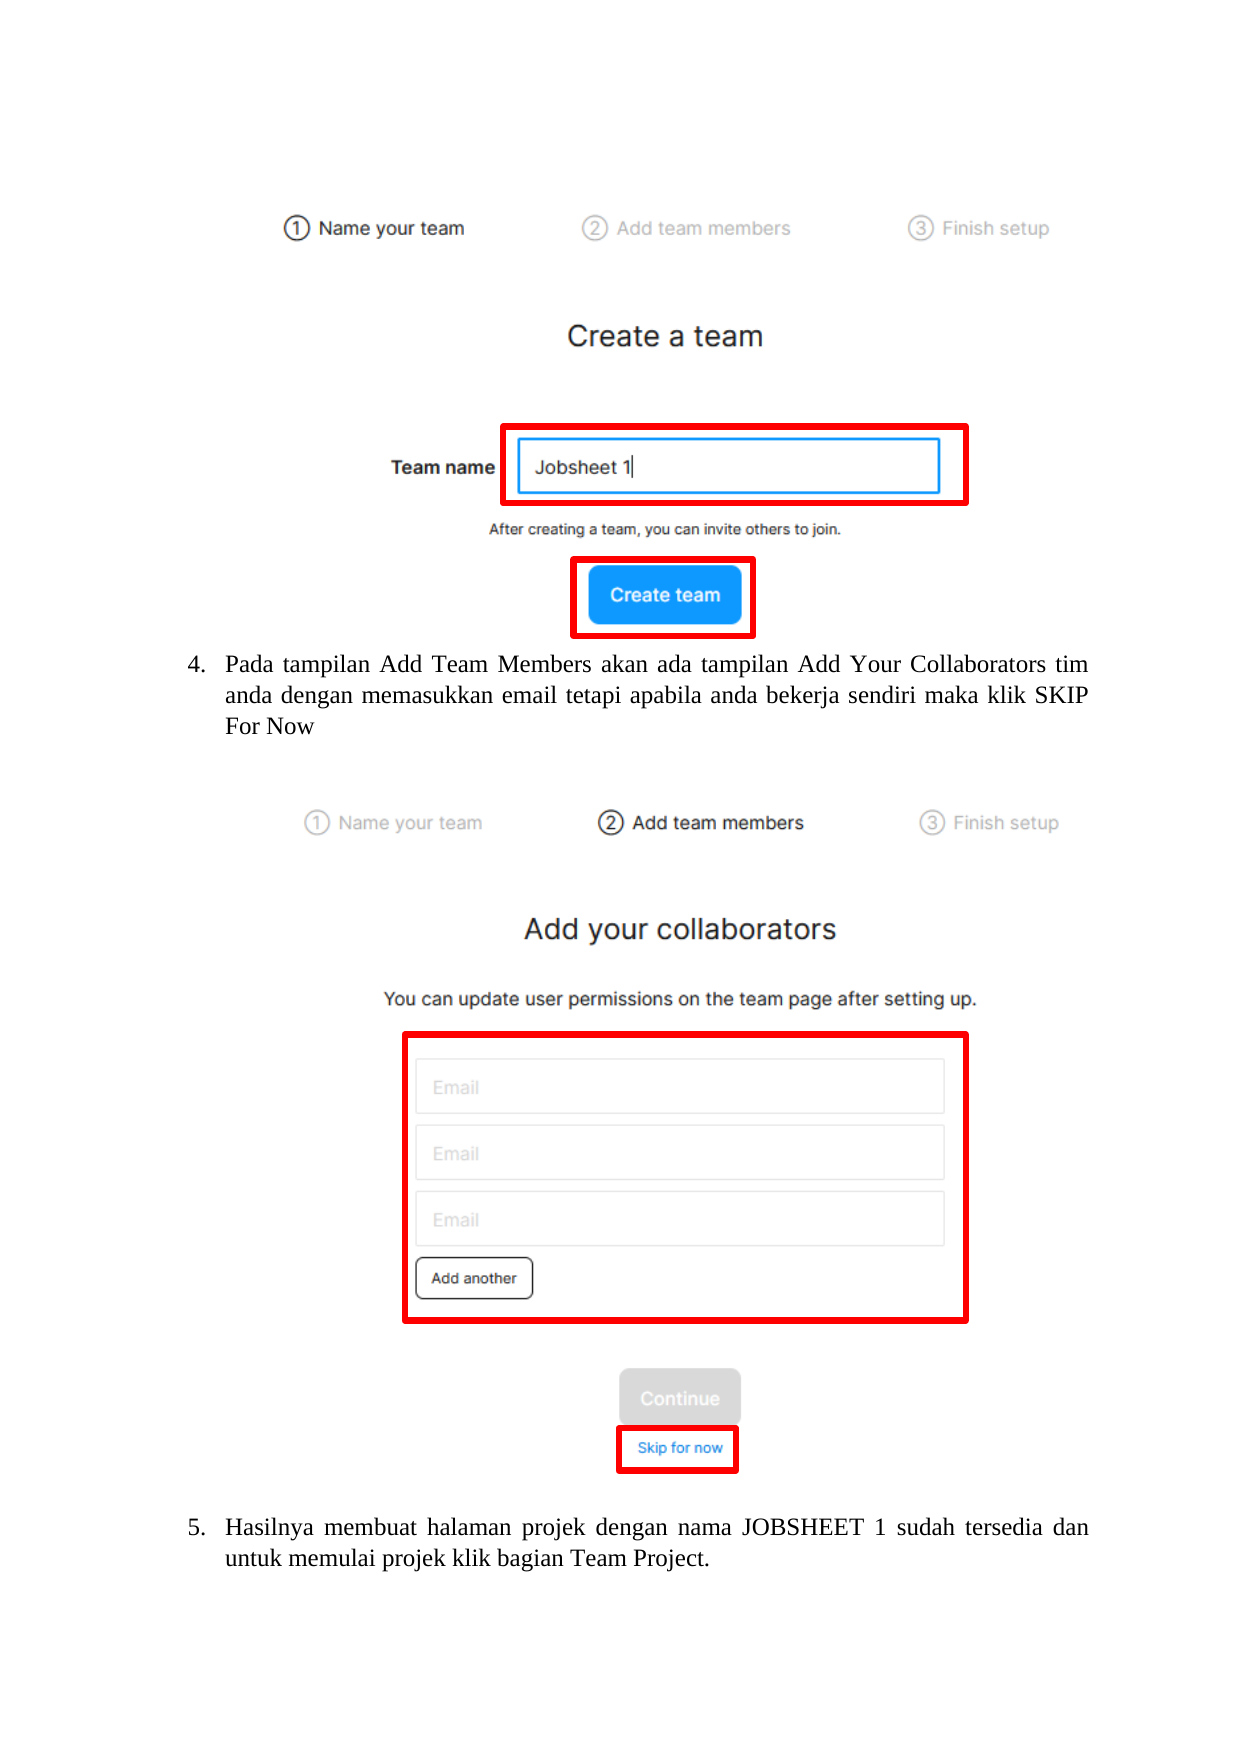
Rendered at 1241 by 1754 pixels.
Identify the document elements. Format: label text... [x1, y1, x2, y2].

picture [225, 150, 1166, 647]
list Hasilnya membuat halaman projek dengan nama JOBSHEET 1 sudah tersedia dan untuk memulai projek klik bagian Team Project. [187, 1512, 1090, 1572]
picture [225, 742, 1166, 1510]
list Pada tampilan Add Team Members akan ada tampilan Add Your Collaborators tim anda dengan memasukkan email tetapi apabila anda bekerja sendiri maka klik SKIP For Now [187, 649, 1090, 740]
